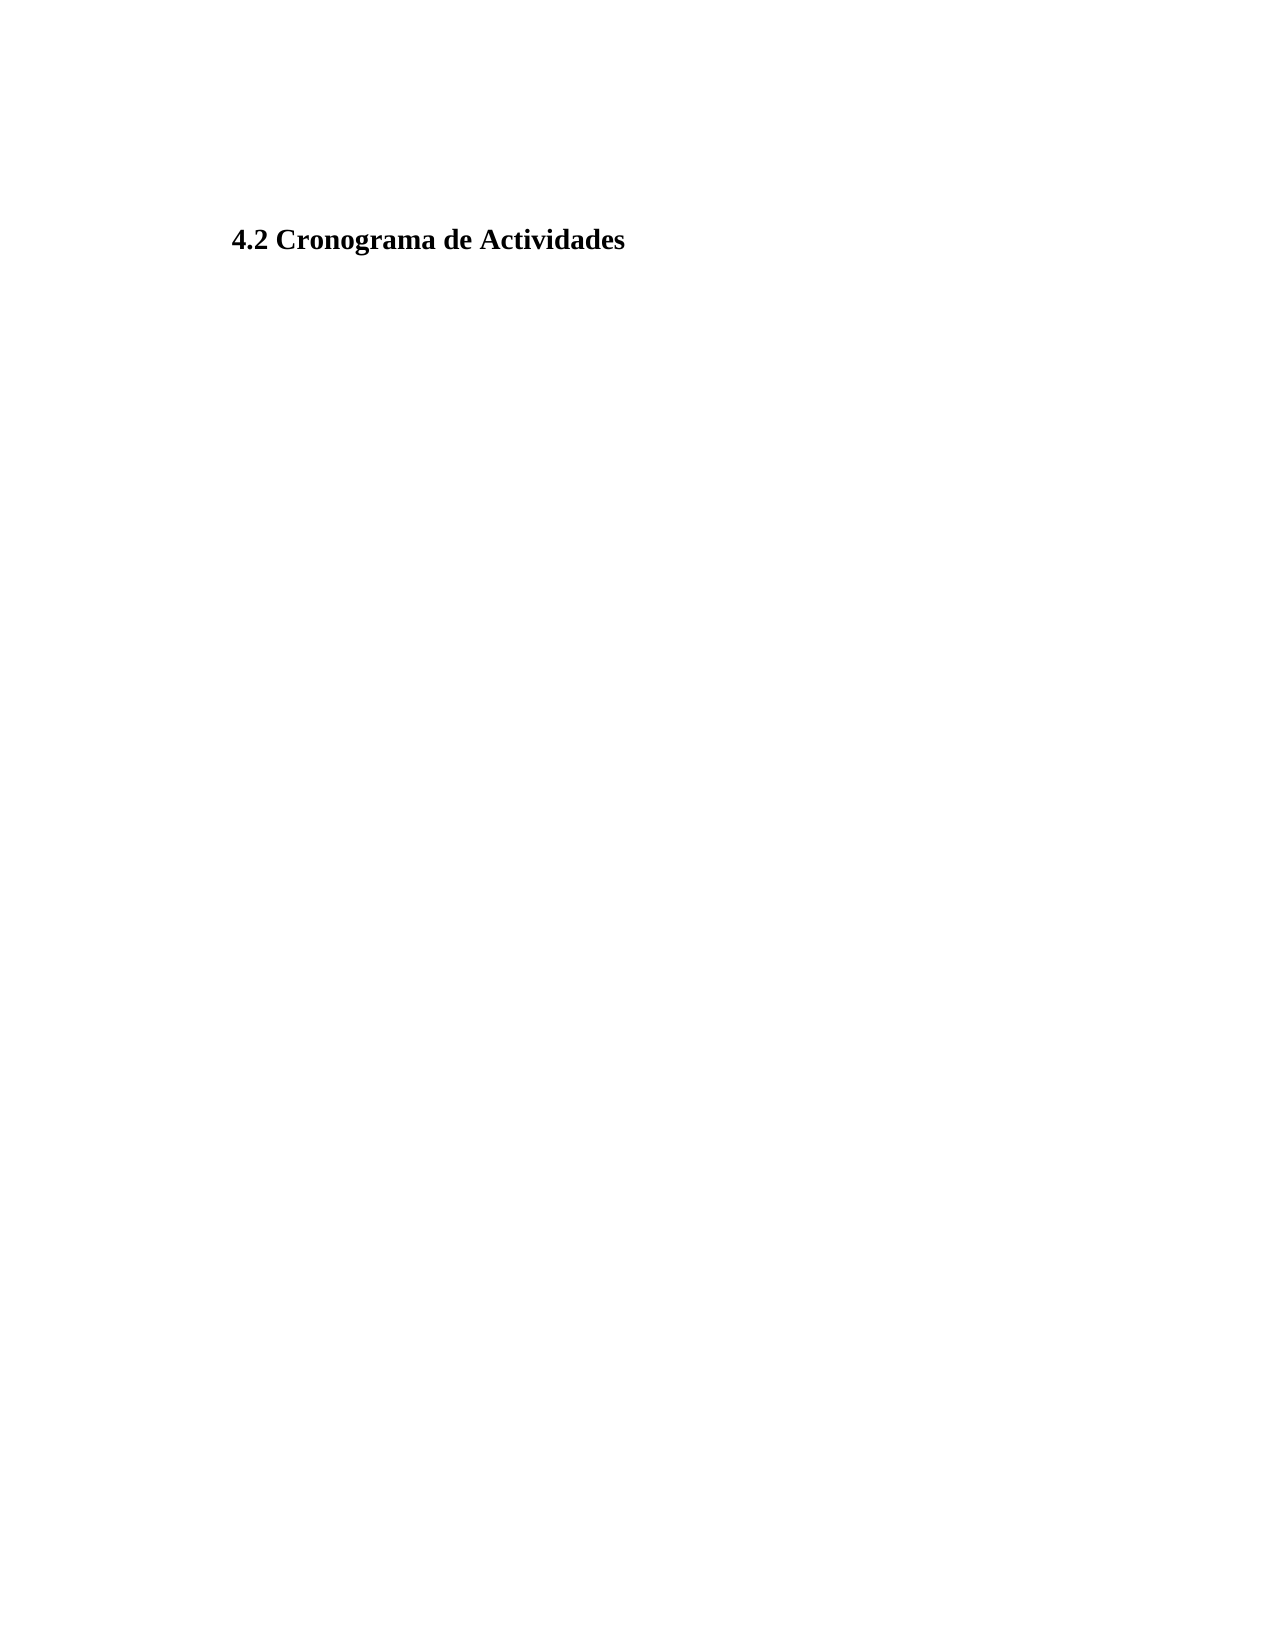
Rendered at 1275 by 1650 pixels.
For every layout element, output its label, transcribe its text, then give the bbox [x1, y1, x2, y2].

subtitle 4.2 Cronograma de Actividades [232, 222, 1127, 256]
